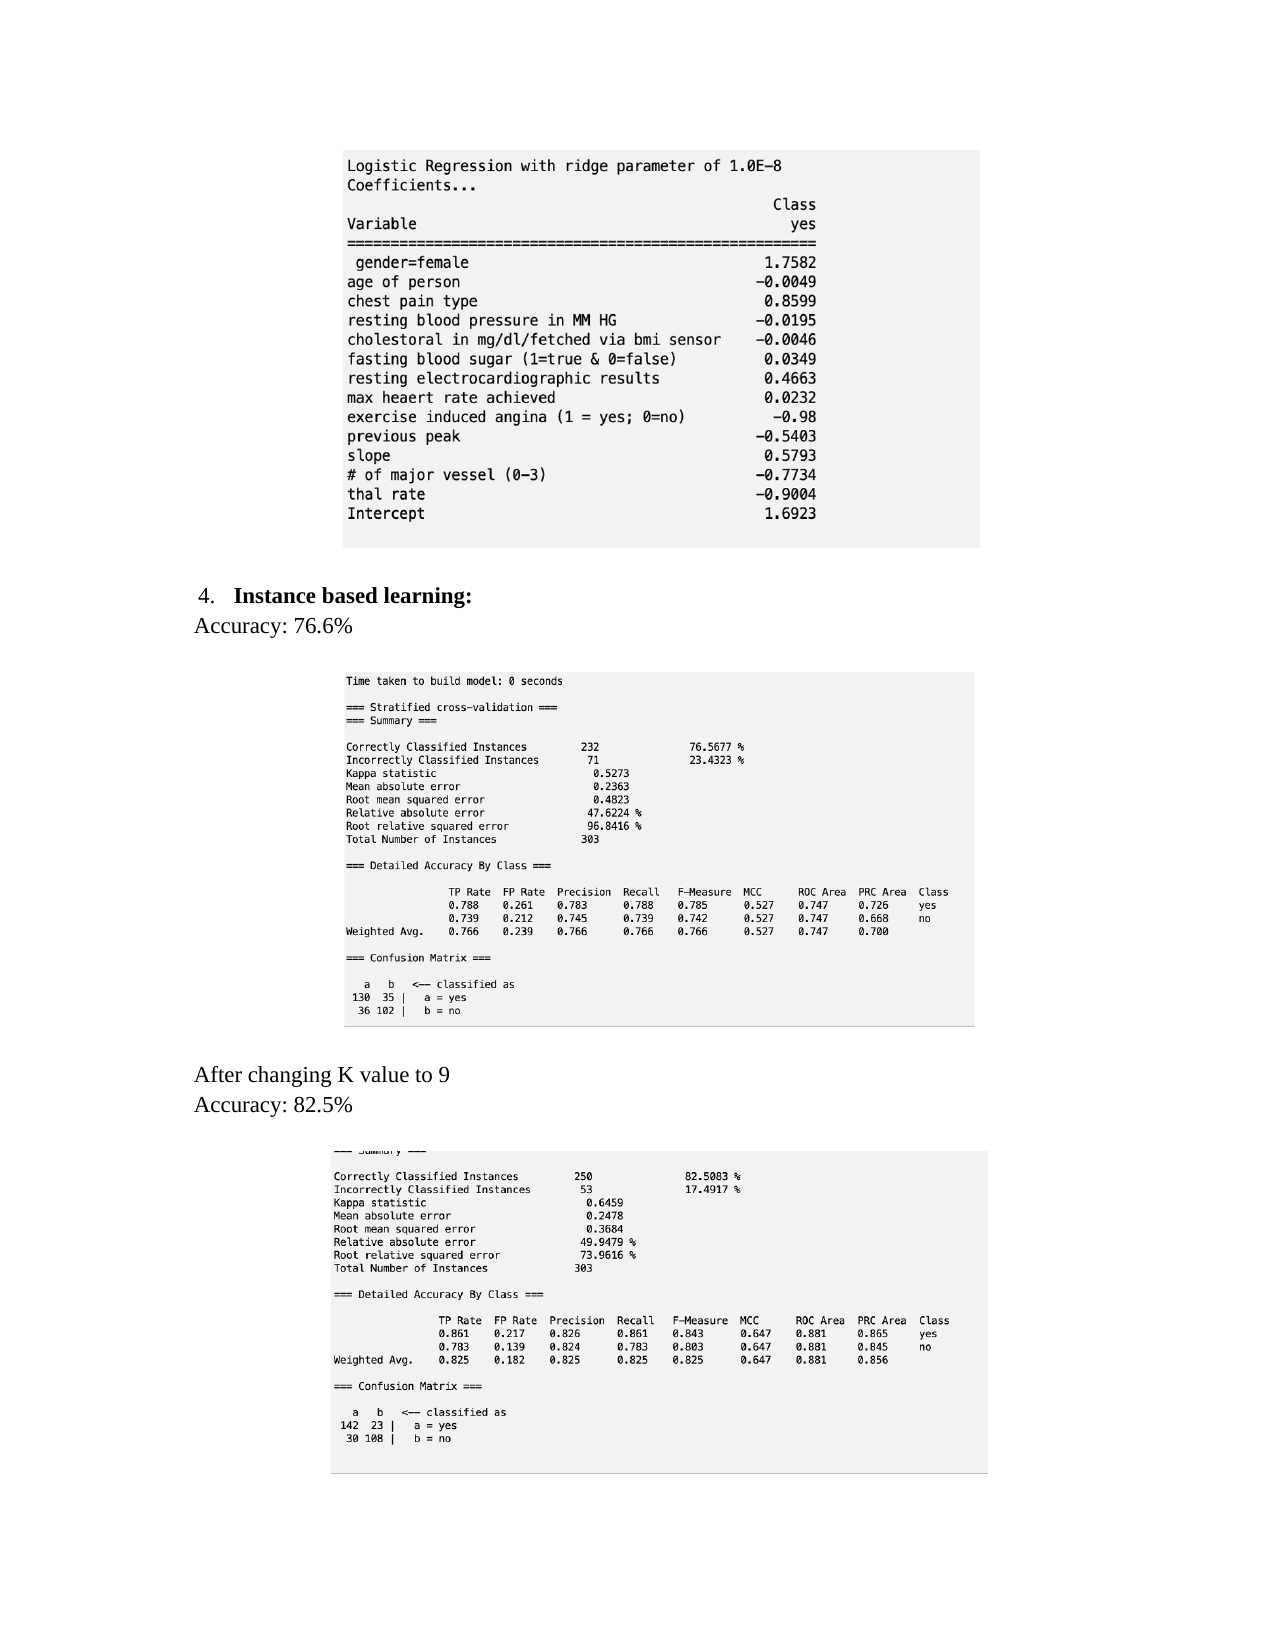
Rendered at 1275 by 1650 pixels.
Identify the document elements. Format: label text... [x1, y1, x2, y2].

text Accuracy: 76.6% [194, 612, 1125, 638]
text After changing K value to 9 [194, 1061, 1125, 1087]
picture [330, 1151, 988, 1474]
picture [343, 150, 980, 548]
text Accuracy: 82.5% [194, 1091, 1125, 1117]
picture [344, 672, 975, 1027]
text 4. Instance based learning: [198, 582, 1125, 608]
